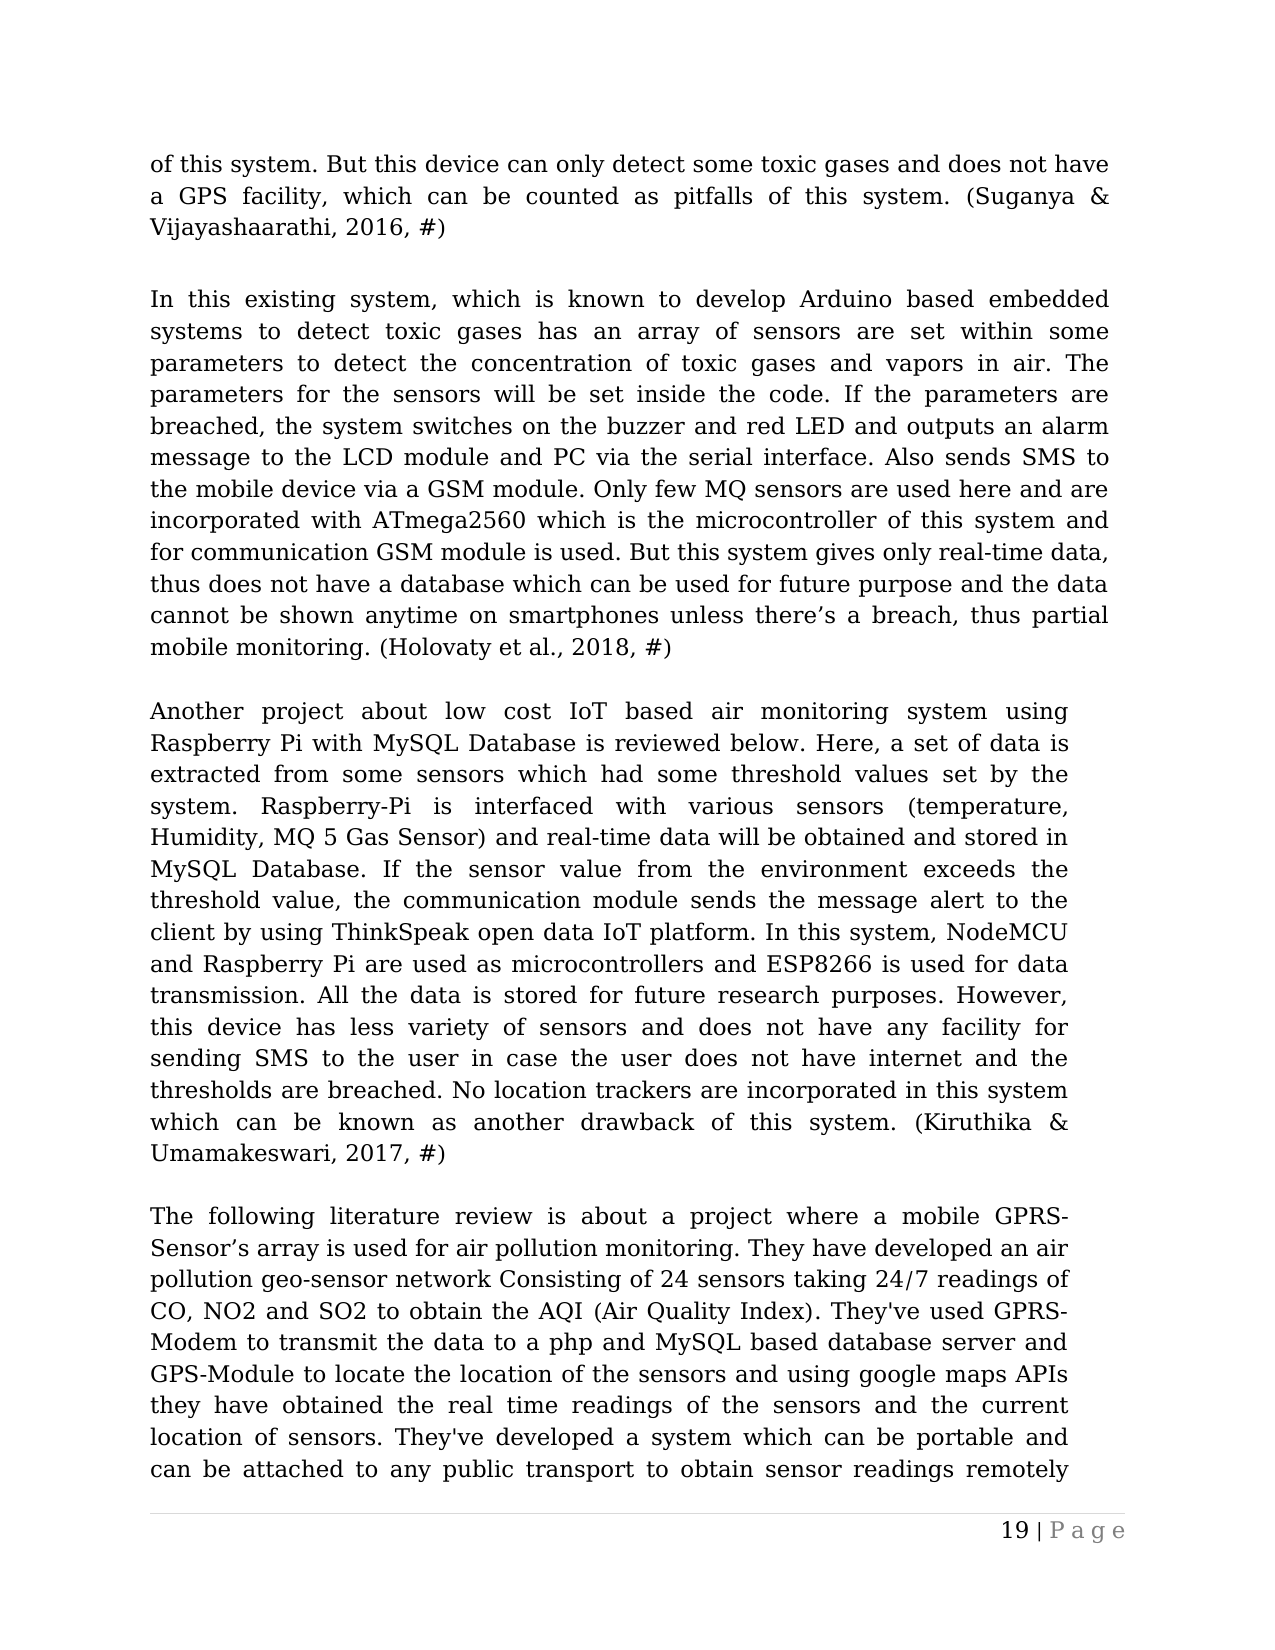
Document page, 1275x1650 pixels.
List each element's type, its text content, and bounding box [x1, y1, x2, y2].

text Another project about low cost IoT based air monitoring system using Raspberry Pi with MySQL Database is reviewed below. Here, a set of data is extracted from some sensors which had some threshold values set by the system. Raspberry-Pi is interfaced with various sensors (temperature, Humidity, MQ 5 Gas Sensor) and real-time data will be obtained and stored in MySQL Database. If the sensor value from the environment exceeds the threshold value, the communication module sends the message alert to the client by using ThinkSpeak open data IoT platform. In this system, NodeMCU and Raspberry Pi are used as microcontrollers and ESP8266 is used for data transmission. All the data is stored for future research purposes. However, this device has less variety of sensors and does not have any facility for sending SMS to the user in case the user does not have internet and the thresholds are breached. No location trackers are incorporated in this system which can be known as another drawback of this system. (Kiruthika & Umamakeswari, 2017, #) [150, 697, 1070, 1166]
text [150, 1202, 1070, 1482]
text In this existing system, which is known to develop Arduino based embedded systems to detect toxic gases has an array of sensors are set within some parameters to detect the concentration of toxic gases and vapors in air. The parameters for the sensors will be set inside the code. If the parameters are breached, the system switches on the buzzer and red LED and outputs an alarm message to the LCD module and PC via the serial interface. Also sends SMS to the mobile device via a GSM module. Only few MQ sensors are used here and are incorporated with ATmega2560 which is the microcontroller of this system and for communication GSM module is used. But this system gives only real-time data, thus does not have a database which can be used for future purpose and the data cannot be shown anytime on smartphones unless there’s a breach, thus partial mobile monitoring. (Holovaty et al., 2018, #) [150, 285, 1111, 660]
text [150, 150, 1111, 241]
